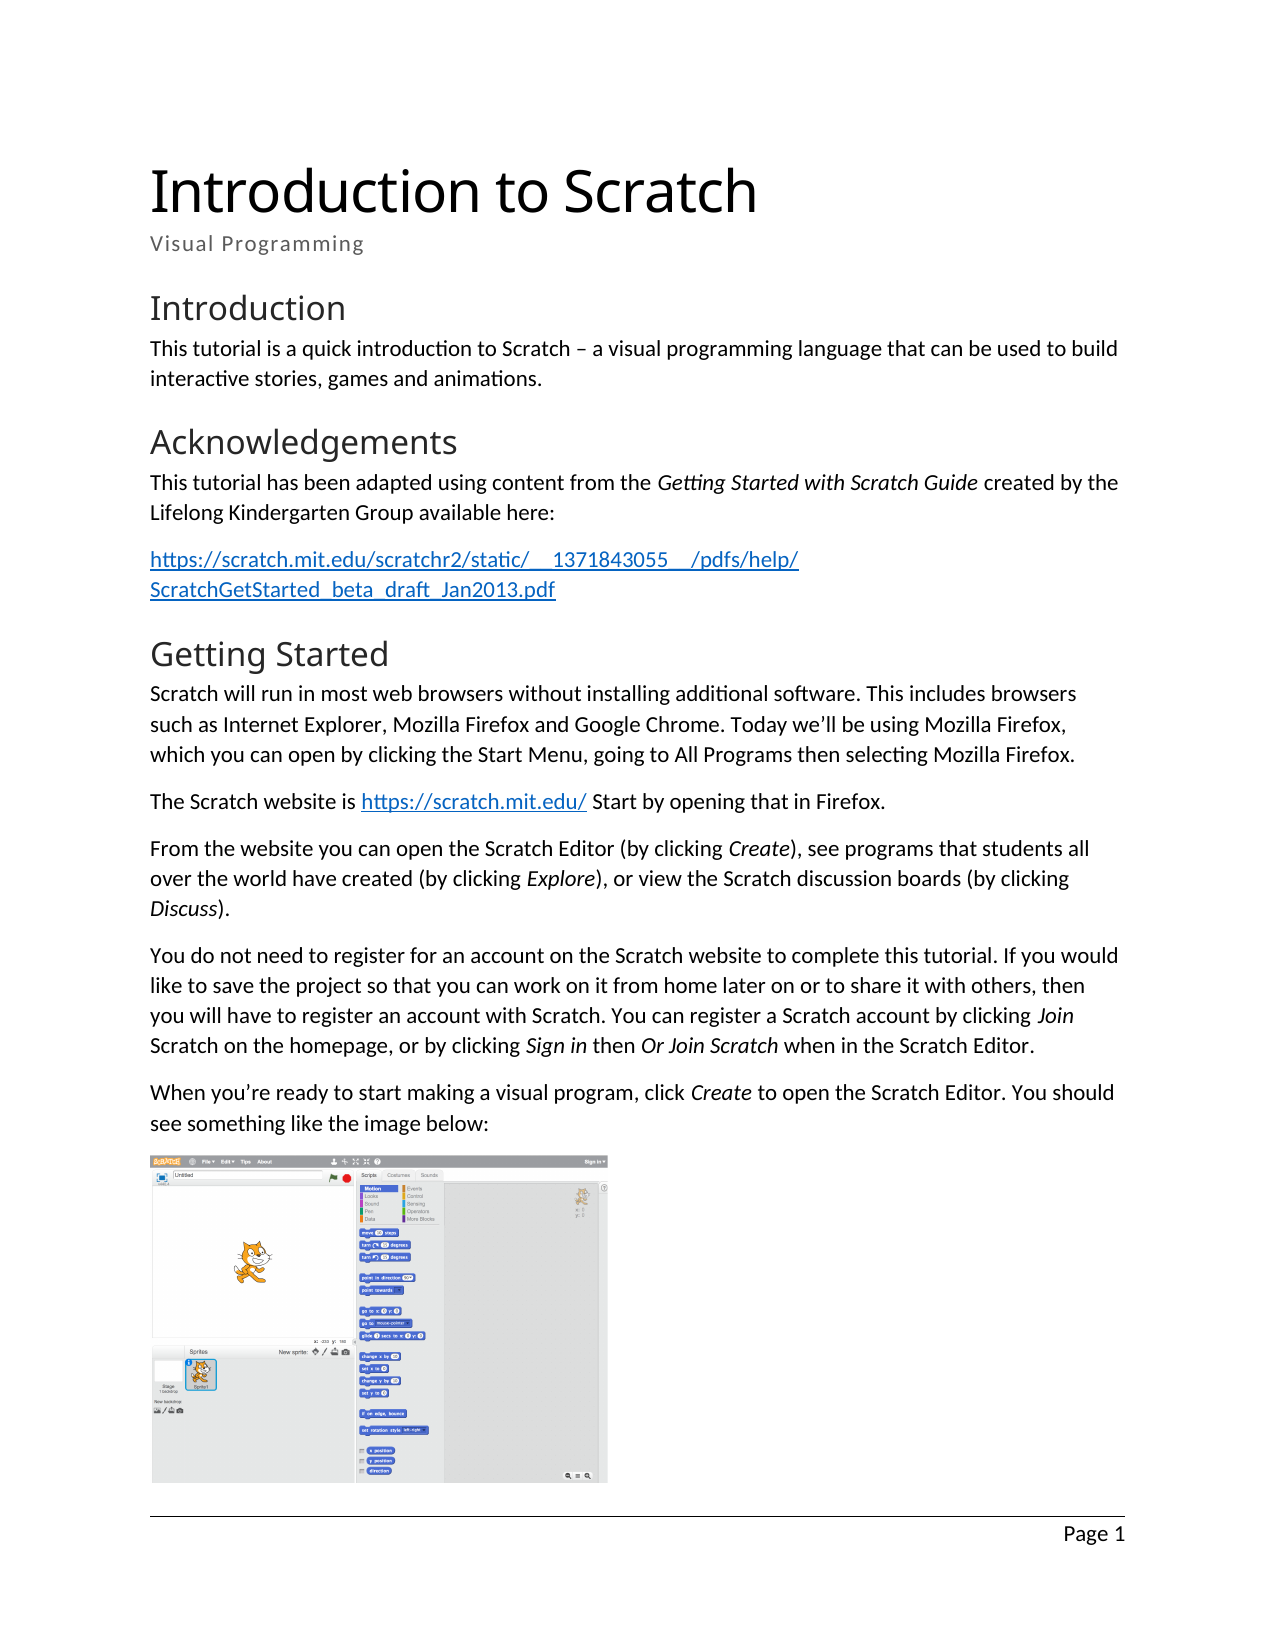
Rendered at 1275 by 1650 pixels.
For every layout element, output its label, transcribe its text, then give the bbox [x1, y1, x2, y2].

text When you’re ready to start making a visual program, click Create to open the Scratch Editor. You should see something like the image below: [150, 1078, 1125, 1137]
text Scratch will run in most web browsers without installing additional software. This includes browsers such as Internet Explorer, Mozilla Firefox and Google Chrome. Today we’ll be using Mozilla Firefox, which you can open by clicking the Start Menu, going to All Programs then selecting Mozilla Firefox. [150, 679, 1125, 768]
text https://scratch.mit.edu/scratchr2/static/__1371843055__/pdfs/help/ScratchGetStarted_beta_draft_Jan2013.pdf [150, 545, 1125, 603]
text This tutorial has been adapted using content from the Getting Started with Scratch Guide created by the Lifelong Kindergarten Group available here: [150, 468, 1125, 526]
subtitle Acknowledgements [150, 419, 1125, 464]
title Introduction to Scratch [150, 150, 1125, 229]
text The Scratch website is https://scratch.mit.edu/ Start by opening that in Firefox. [150, 787, 1125, 815]
subtitle Introduction [150, 285, 1125, 330]
text This tutorial is a quick introduction to Scratch – a visual programming language that can be used to build interactive stories, games and animations. [150, 334, 1125, 392]
subtitle Visual Programming [150, 229, 1125, 257]
text From the website you can open the Scratch Editor (by clicking Create), see programs that students all over the world have created (by clicking Explore), or view the Scratch discussion boards (by clicking Discuss). [150, 834, 1125, 922]
picture [150, 1155, 608, 1483]
subtitle Getting Started [150, 631, 1125, 676]
text You do not need to register for an account on the Scratch website to complete this tutorial. If you would like to save the project so that you can work on it from home later on or to share it with others, then you will have to register an account with Scratch. You can register a Scratch account by clicking Join Scratch on the homepage, or by clicking Sign in then Or Join Scratch when in the Scratch Editor. [150, 941, 1125, 1059]
